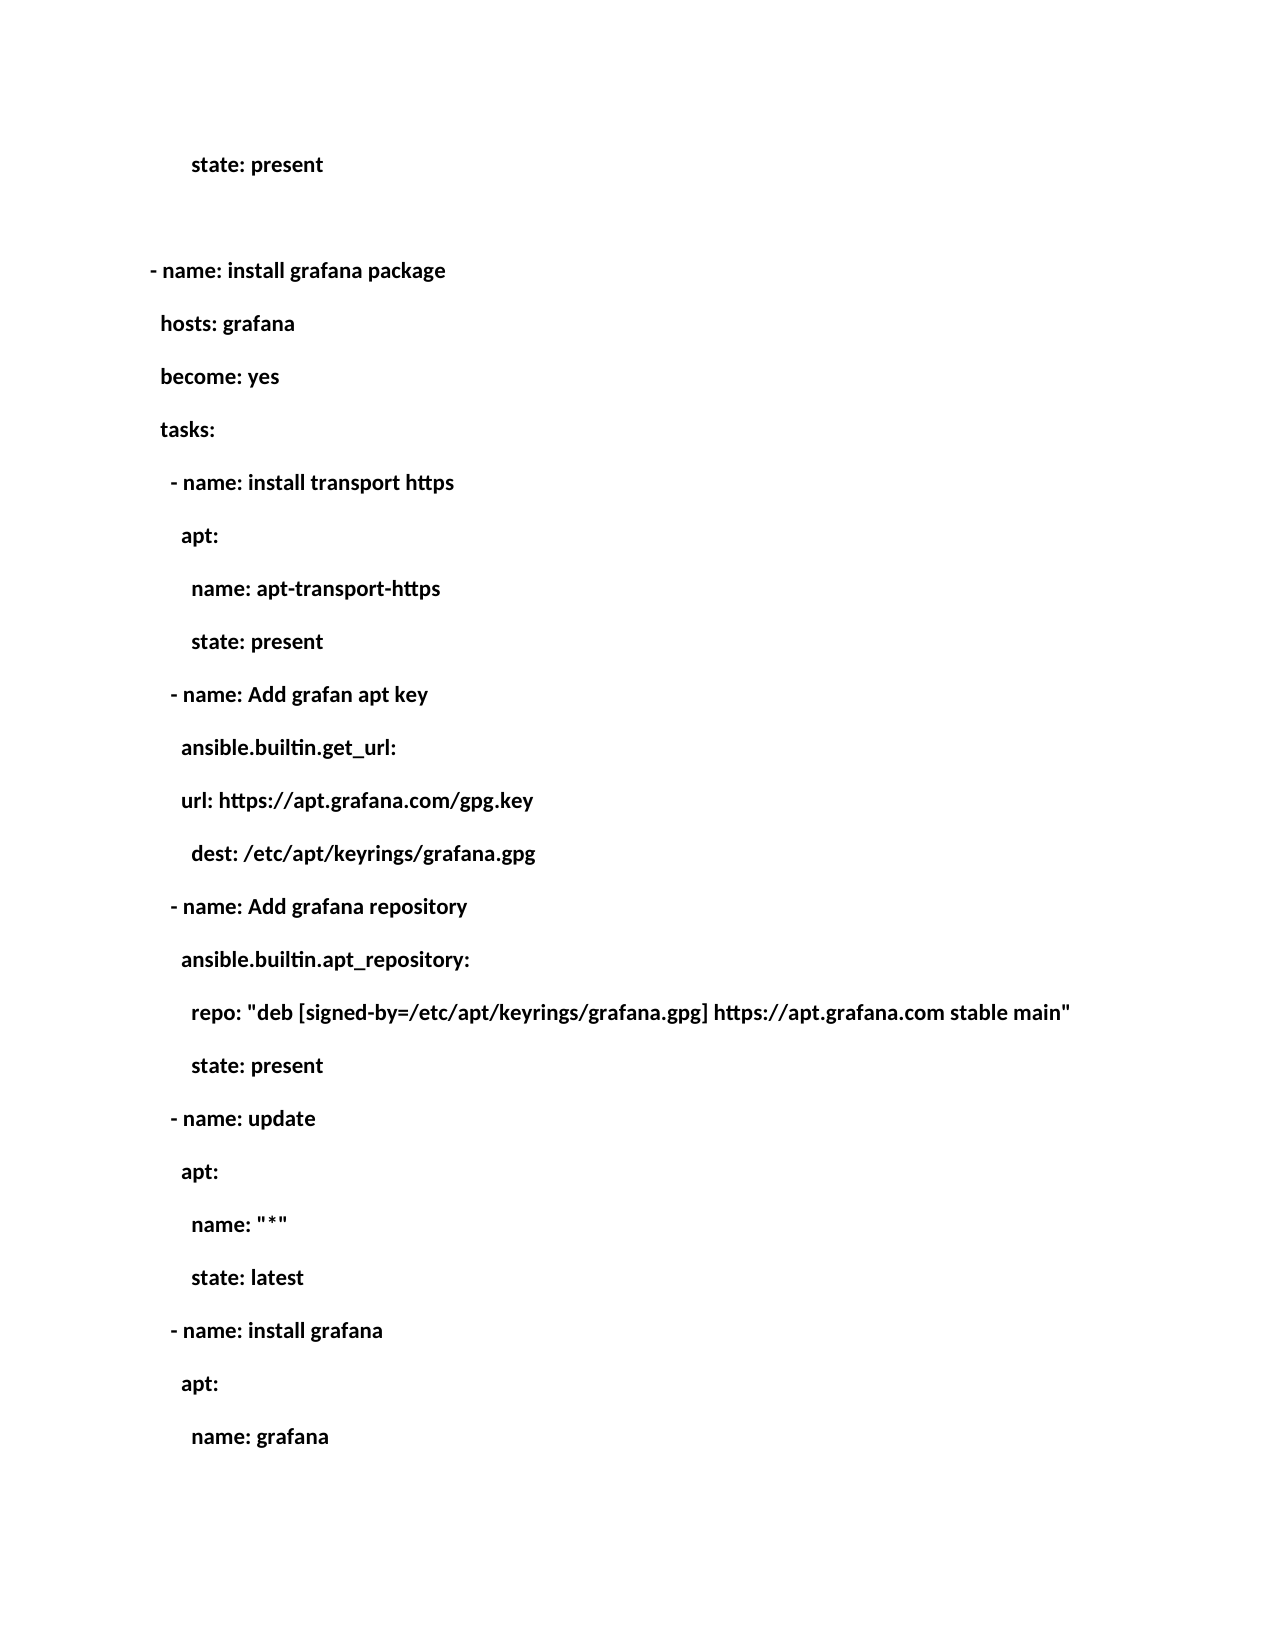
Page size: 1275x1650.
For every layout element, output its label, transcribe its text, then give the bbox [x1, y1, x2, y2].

text - name: Add grafana repository [150, 892, 1125, 920]
text repo: "deb [signed-by=/etc/apt/keyrings/grafana.gpg] https://apt.grafana.com stable main" [150, 998, 1125, 1026]
text state: present [150, 1051, 1125, 1079]
text - name: install transport https [150, 468, 1125, 496]
text apt: [150, 1157, 1125, 1185]
text name: apt-transport-https [150, 574, 1125, 602]
text dest: /etc/apt/keyrings/grafana.gpg [150, 839, 1125, 867]
text apt: [150, 1369, 1125, 1397]
text tasks: [150, 415, 1125, 443]
text name: grafana [150, 1422, 1125, 1451]
text apt: [150, 521, 1125, 549]
text - name: install grafana package [150, 256, 1125, 284]
text hosts: grafana [150, 309, 1125, 337]
text - name: update [150, 1104, 1125, 1132]
text state: present [150, 627, 1125, 655]
text url: https://apt.grafana.com/gpg.key [150, 786, 1125, 814]
text - name: install grafana [150, 1316, 1125, 1344]
text - name: Add grafan apt key [150, 680, 1125, 708]
text state: latest [150, 1263, 1125, 1291]
text name: "*" [150, 1210, 1125, 1238]
text ansible.builtin.get_url: [150, 733, 1125, 761]
text ansible.builtin.apt_repository: [150, 945, 1125, 973]
text state: present [150, 150, 1125, 178]
text become: yes [150, 362, 1125, 390]
